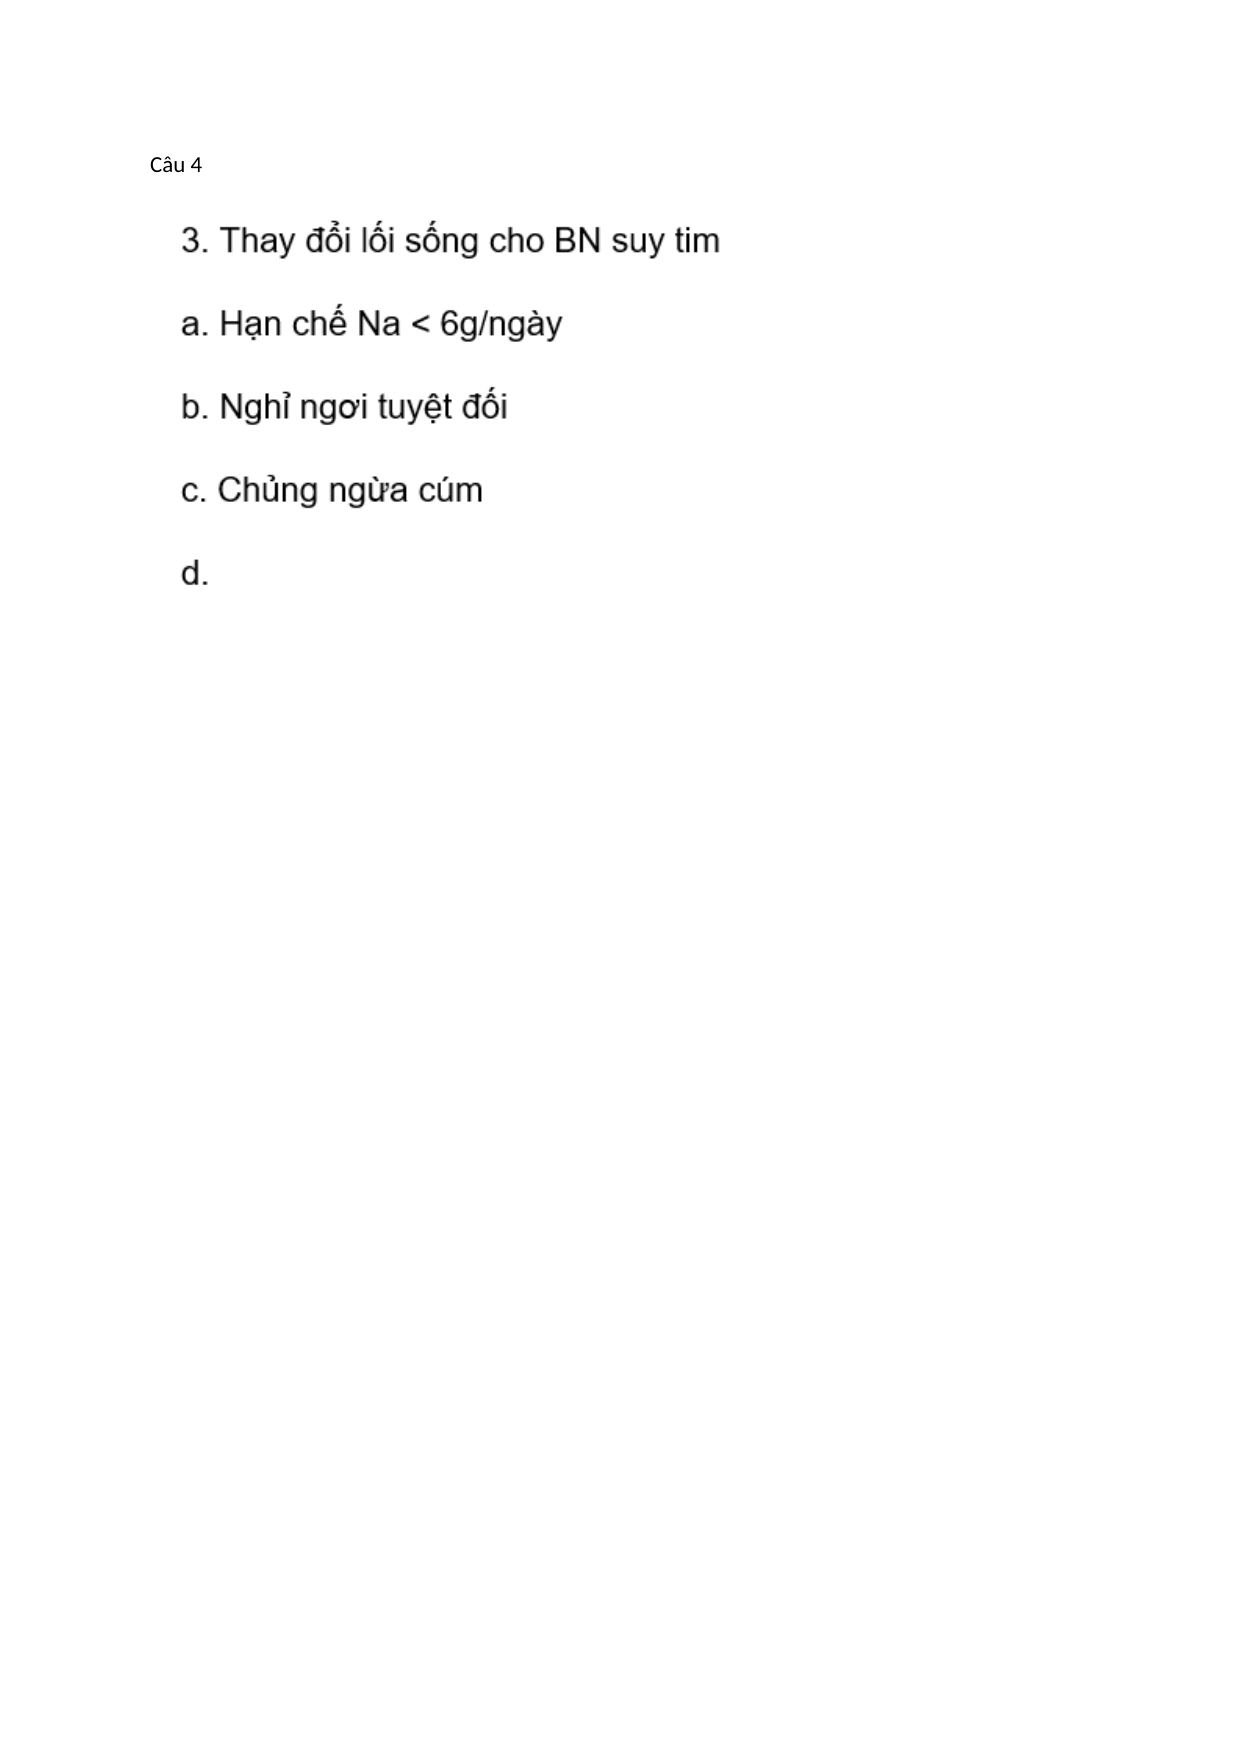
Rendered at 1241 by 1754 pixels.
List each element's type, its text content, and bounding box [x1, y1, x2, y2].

picture [150, 196, 1001, 618]
text Câu 4 [150, 150, 1090, 178]
